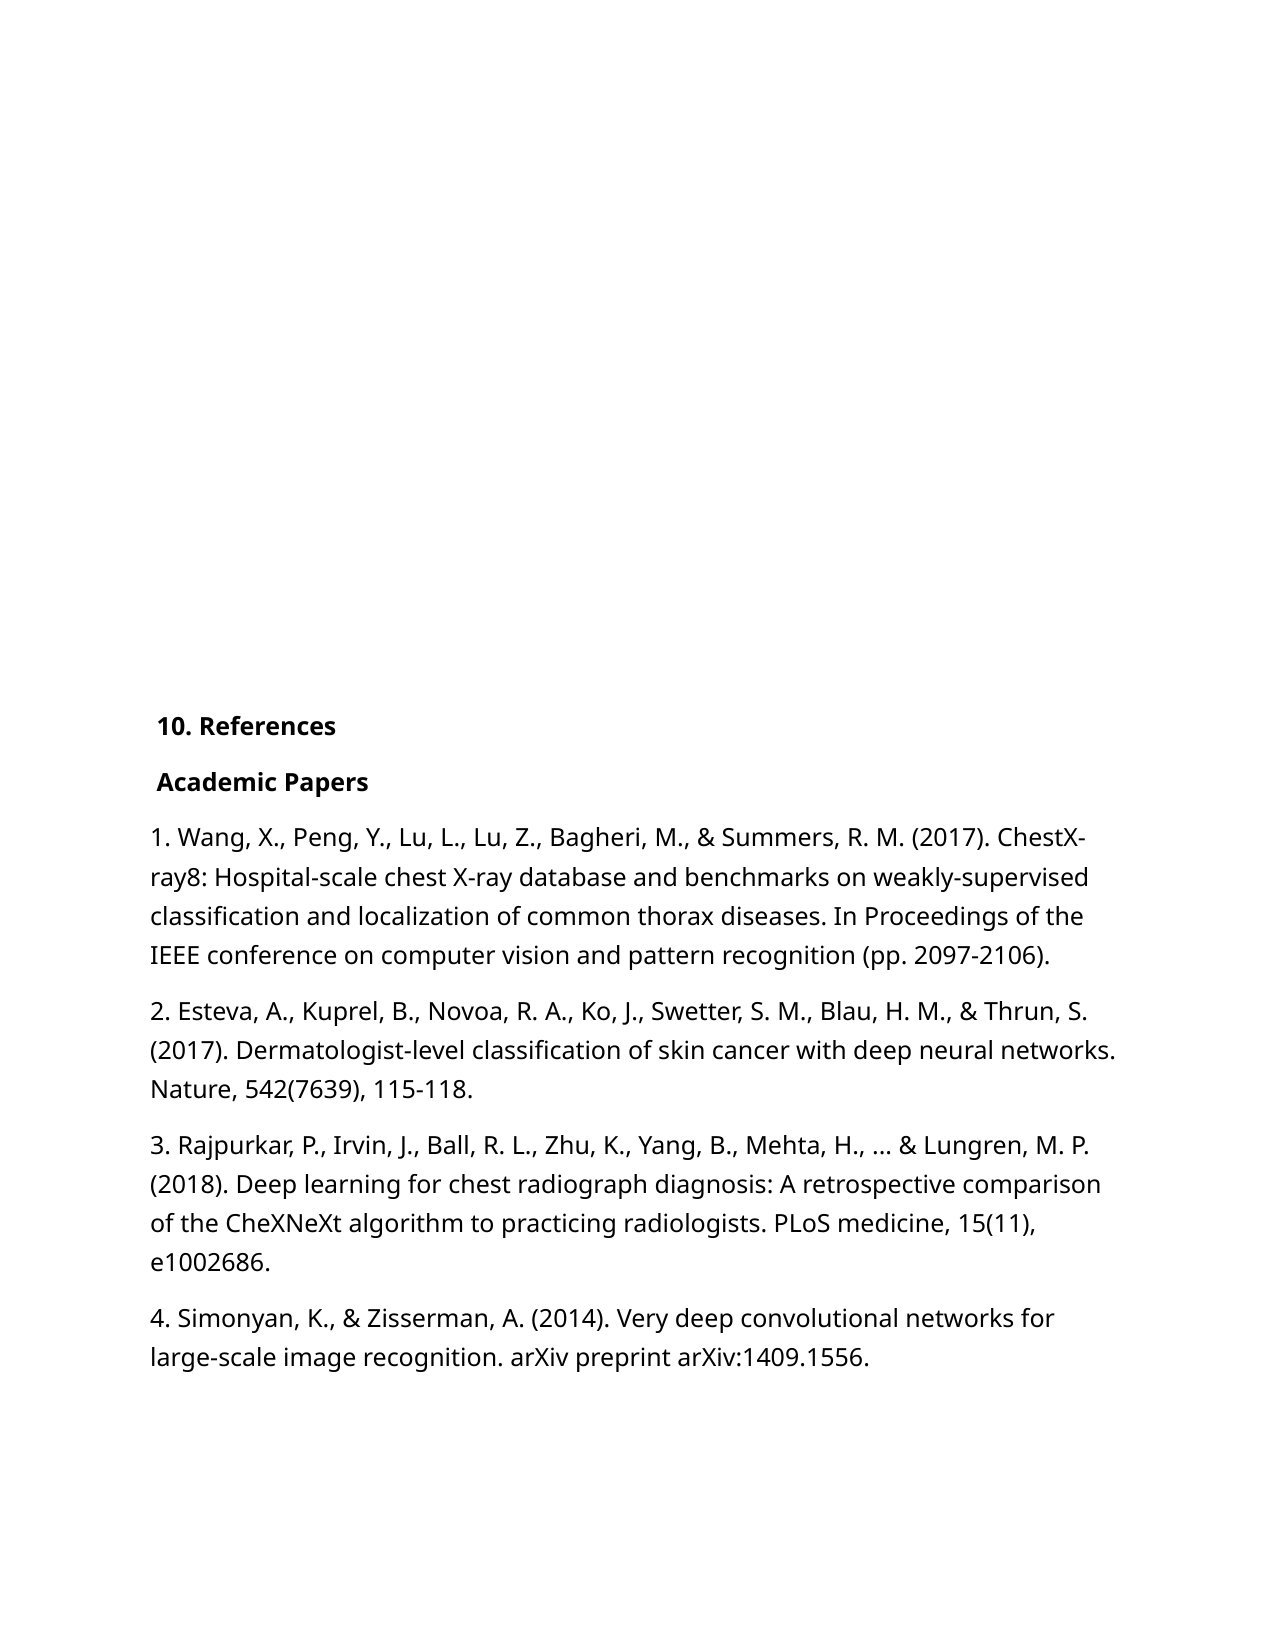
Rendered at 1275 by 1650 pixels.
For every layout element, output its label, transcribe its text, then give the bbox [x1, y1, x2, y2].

text Academic Papers [150, 764, 1125, 798]
text 1. Wang, X., Peng, Y., Lu, L., Lu, Z., Bagheri, M., & Summers, R. M. (2017). ChestX-ray8: Hospital-scale chest X-ray database and benchmarks on weakly-supervised classification and localization of common thorax diseases. In Proceedings of the IEEE conference on computer vision and pattern recognition (pp. 2097-2106). [150, 820, 1125, 972]
text 3. Rajpurkar, P., Irvin, J., Ball, R. L., Zhu, K., Yang, B., Mehta, H., ... & Lungren, M. P. (2018). Deep learning for chest radiograph diagnosis: A retrospective comparison of the CheXNeXt algorithm to practicing radiologists. PLoS medicine, 15(11), e1002686. [150, 1127, 1125, 1279]
text 4. Simonyan, K., & Zisserman, A. (2014). Very deep convolutional networks for large-scale image recognition. arXiv preprint arXiv:1409.1556. [150, 1301, 1125, 1374]
text 10. References [150, 708, 1125, 742]
text 2. Esteva, A., Kuprel, B., Novoa, R. A., Ko, J., Swetter, S. M., Blau, H. M., & Thrun, S. (2017). Dermatologist-level classification of skin cancer with deep neural networks. Nature, 542(7639), 115-118. [150, 993, 1125, 1106]
